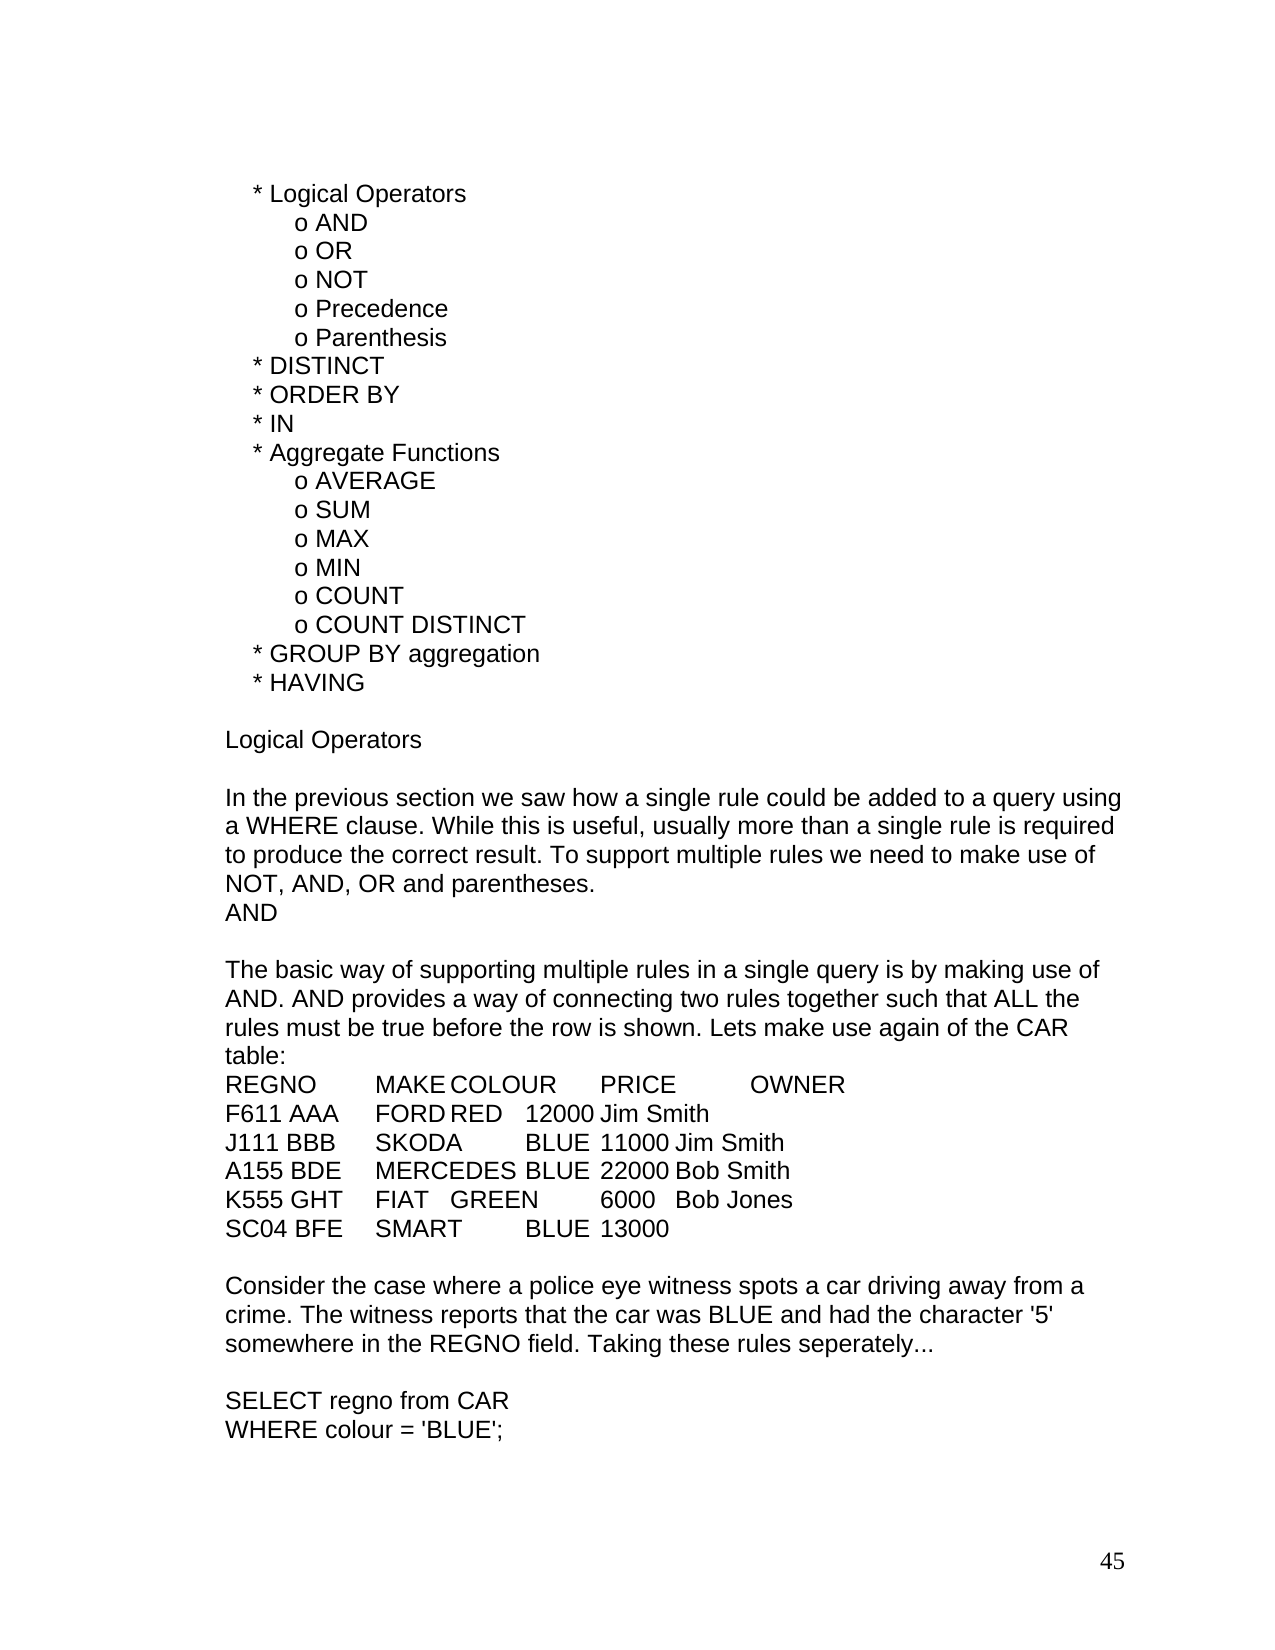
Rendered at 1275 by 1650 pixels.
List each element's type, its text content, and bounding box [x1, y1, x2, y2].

text * IN [225, 409, 1125, 437]
text K555 GHT FIAT GREEN 6000 Bob Jones [225, 1185, 1125, 1214]
text o SUM [225, 495, 1125, 524]
text o Parenthesis [225, 322, 1125, 351]
text Logical Operators [225, 725, 1125, 754]
text WHERE colour = 'BLUE'; [225, 1415, 1125, 1444]
text o Precedence [225, 294, 1125, 322]
text * Aggregate Functions [225, 437, 1125, 466]
text o MAX [225, 524, 1125, 552]
text o AVERAGE [225, 466, 1125, 495]
text o AND [225, 207, 1125, 236]
text J111 BBB SKODA BLUE 11000 Jim Smith [225, 1127, 1125, 1156]
text o OR [225, 236, 1125, 265]
text A155 BDE MERCEDES BLUE 22000 Bob Smith [225, 1156, 1125, 1185]
text o MIN [225, 552, 1125, 581]
text AND [225, 897, 1125, 926]
text * DISTINCT [225, 351, 1125, 380]
text The basic way of supporting multiple rules in a single query is by making use of AND. AND provides a way of connecting two rules together such that ALL the rules must be true before the row is shown. Lets make use again of the CAR table: [225, 955, 1125, 1070]
text * HAVING [225, 667, 1125, 696]
text In the previous section we saw how a single rule could be added to a query using a WHERE clause. While this is useful, usually more than a single rule is required to produce the correct result. To support multiple rules we need to make use of NOT, AND, OR and parentheses. [225, 782, 1125, 897]
text * ORDER BY [225, 380, 1125, 409]
text F611 AAA FORD RED 12000 Jim Smith [225, 1099, 1125, 1127]
text o COUNT [225, 581, 1125, 610]
text REGNO MAKE COLOUR PRICE OWNER [225, 1070, 1125, 1099]
text * GROUP BY aggregation [225, 639, 1125, 667]
text Consider the case where a police eye witness spots a car driving away from a crime. The witness reports that the car was BLUE and had the character '5' somewhere in the REGNO field. Taking these rules seperately... [225, 1271, 1125, 1357]
text o NOT [225, 265, 1125, 294]
text * Logical Operators [225, 179, 1125, 207]
text o COUNT DISTINCT [225, 610, 1125, 639]
text SC04 BFE SMART BLUE 13000 [225, 1214, 1125, 1242]
text SELECT regno from CAR [225, 1386, 1125, 1415]
